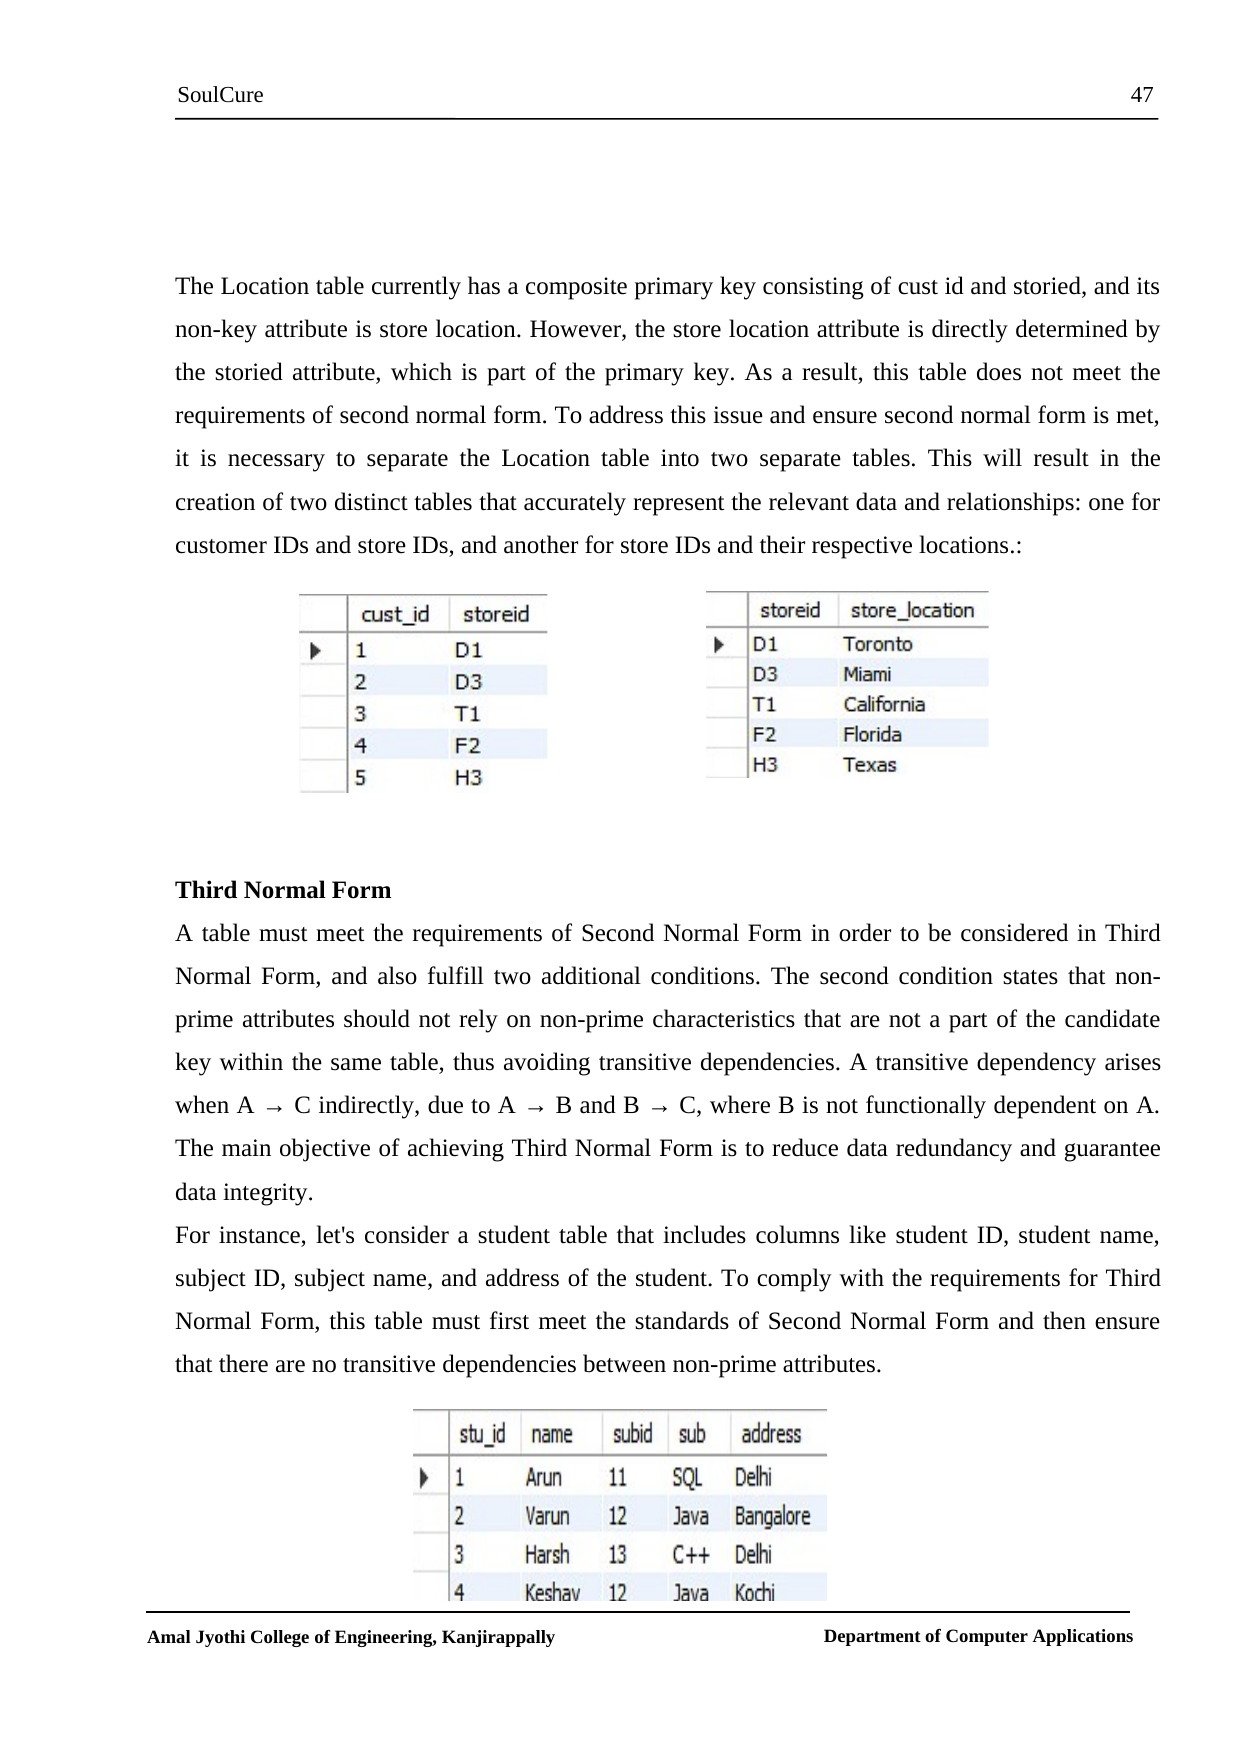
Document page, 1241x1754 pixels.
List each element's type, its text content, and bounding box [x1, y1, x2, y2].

picture [704, 591, 988, 776]
text A table must meet the requirements of Second Normal Form in order to be considered in Third Normal Form, and also fulfill two additional conditions. The second condition states that non- prime attributes should not rely on non-prime characteristics that are not a part of the candidate key within the same table, thus avoiding transitive dependencies. A transitive dependency arises when A → C indirectly, due to A → B and B → C, where B is not functionally dependent on A. The main objective of achieving Third Normal Form is to reduce data redundancy and guarantee data integrity. [175, 918, 1162, 1205]
picture [297, 594, 548, 792]
text Third Normal Form [175, 875, 1162, 903]
text The Location table currently has a composite primary key consisting of cust id and storied, and its non-key attribute is store location. However, the store location attribute is directly determined by the storied attribute, which is part of the primary key. As a result, this table does not meet the requirements of second normal form. To address this issue and ensure second normal form is met, it is necessary to separate the Location table into two separate tables. This will result in the creation of two distinct tables that accurately represent the relevant data and relationships: one for customer IDs and store IDs, and another for store IDs and their respective locations.: [175, 271, 1162, 558]
picture [411, 1409, 826, 1600]
text For instance, let's consider a student table that includes columns like student ID, student name, subject ID, subject name, and address of the student. To comply with the requirements for Third Normal Form, this table must first meet the standards of Second Normal Form and then ensure that there are no transitive dependencies between non-prime attributes. [175, 1220, 1162, 1378]
